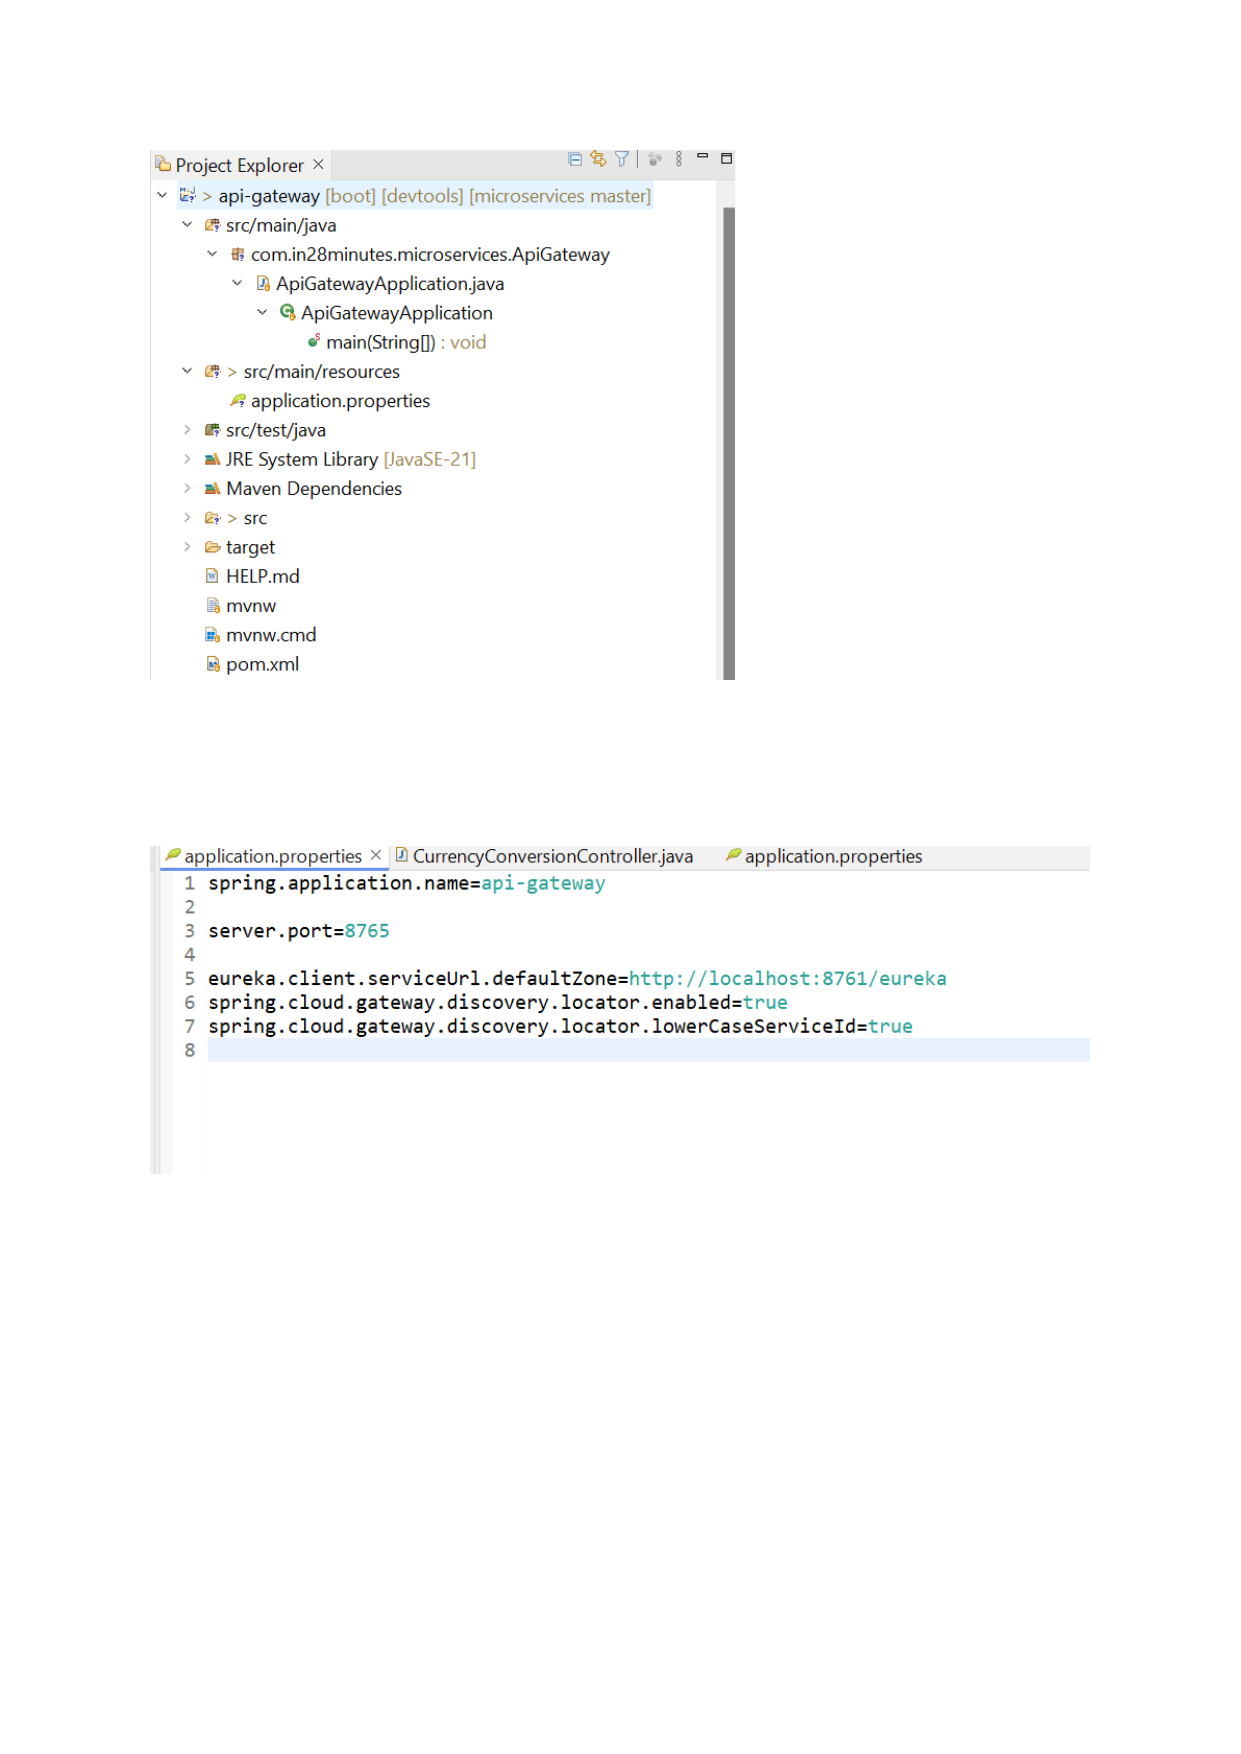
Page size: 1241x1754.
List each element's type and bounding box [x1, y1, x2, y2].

picture [150, 846, 1091, 1174]
picture [150, 150, 736, 680]
